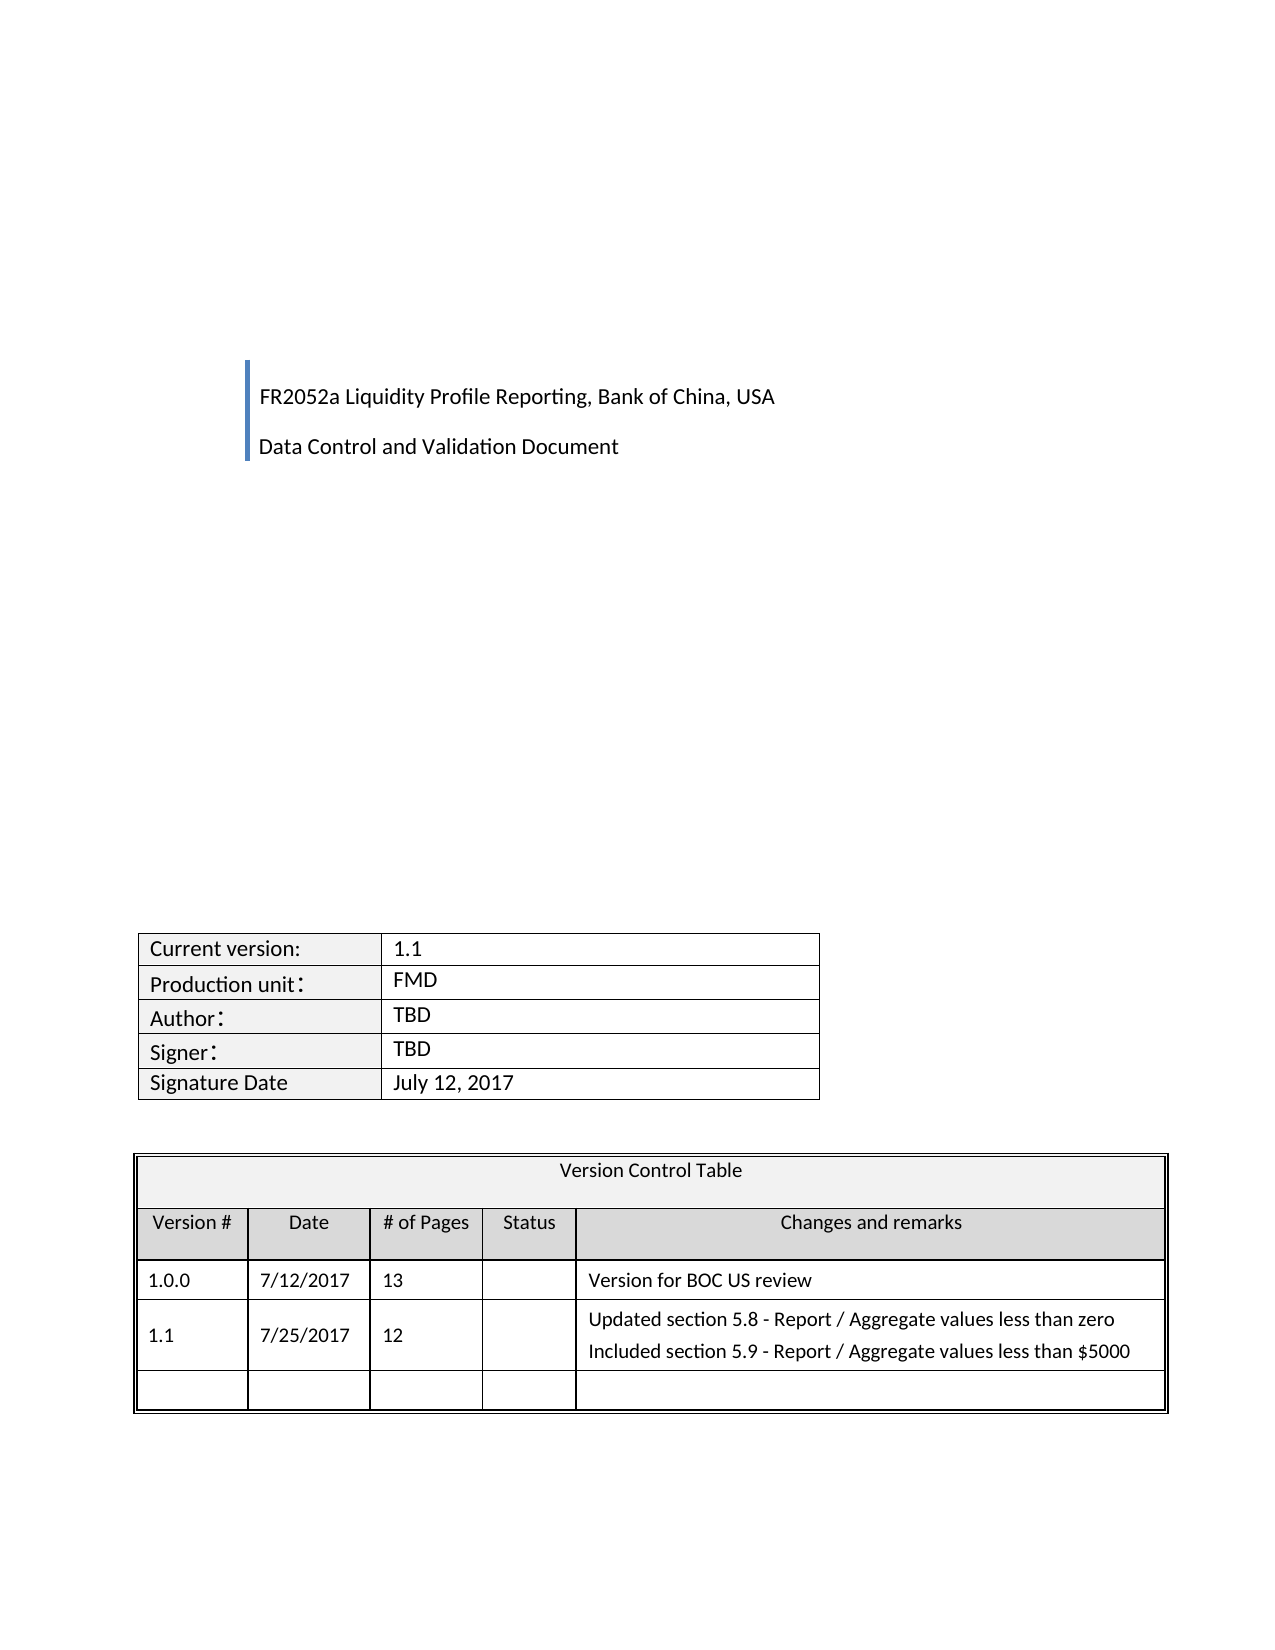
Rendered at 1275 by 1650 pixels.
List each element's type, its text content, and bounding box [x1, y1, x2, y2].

table_cell [483, 1261, 575, 1299]
table_cell Production unit： [139, 966, 381, 999]
table_cell 13 [371, 1261, 482, 1299]
table_header Current version: [139, 934, 381, 964]
table_cell Version for BOC US review [577, 1261, 1164, 1299]
table_cell 7/12/2017 [249, 1261, 369, 1299]
table_cell [249, 1371, 369, 1409]
table_cell Version # [138, 1209, 247, 1259]
table_cell FMD [382, 966, 819, 999]
table_cell Updated section 5.8 - Report / Aggregate values less than zero Included section 5.9 - Report / Aggregate values less than $5000 [577, 1300, 1164, 1370]
table_cell TBD [382, 1034, 819, 1067]
table_cell 1.0.0 [138, 1261, 247, 1299]
table_cell Date [249, 1209, 369, 1259]
table_cell Status [483, 1209, 575, 1259]
table_cell [371, 1371, 482, 1409]
table_cell Changes and remarks [577, 1209, 1164, 1259]
table_cell 1.1 [138, 1300, 247, 1370]
table_cell [483, 1371, 575, 1409]
table_cell July 12, 2017 [382, 1069, 819, 1099]
table_cell TBD [382, 1000, 819, 1033]
table_cell 12 [371, 1300, 482, 1370]
table_header Version Control Table [138, 1157, 1164, 1207]
table_header 1.1 [382, 934, 819, 964]
table_header [250, 360, 1027, 432]
table_cell [138, 1371, 247, 1409]
table_cell [483, 1300, 575, 1370]
table_cell [250, 433, 1027, 461]
table_cell [577, 1371, 1164, 1409]
table_cell Signer： [139, 1034, 381, 1067]
table_cell Signature Date [139, 1069, 381, 1099]
table_cell 7/25/2017 [249, 1300, 369, 1370]
table_cell Author： [139, 1000, 381, 1033]
table_cell # of Pages [371, 1209, 482, 1259]
